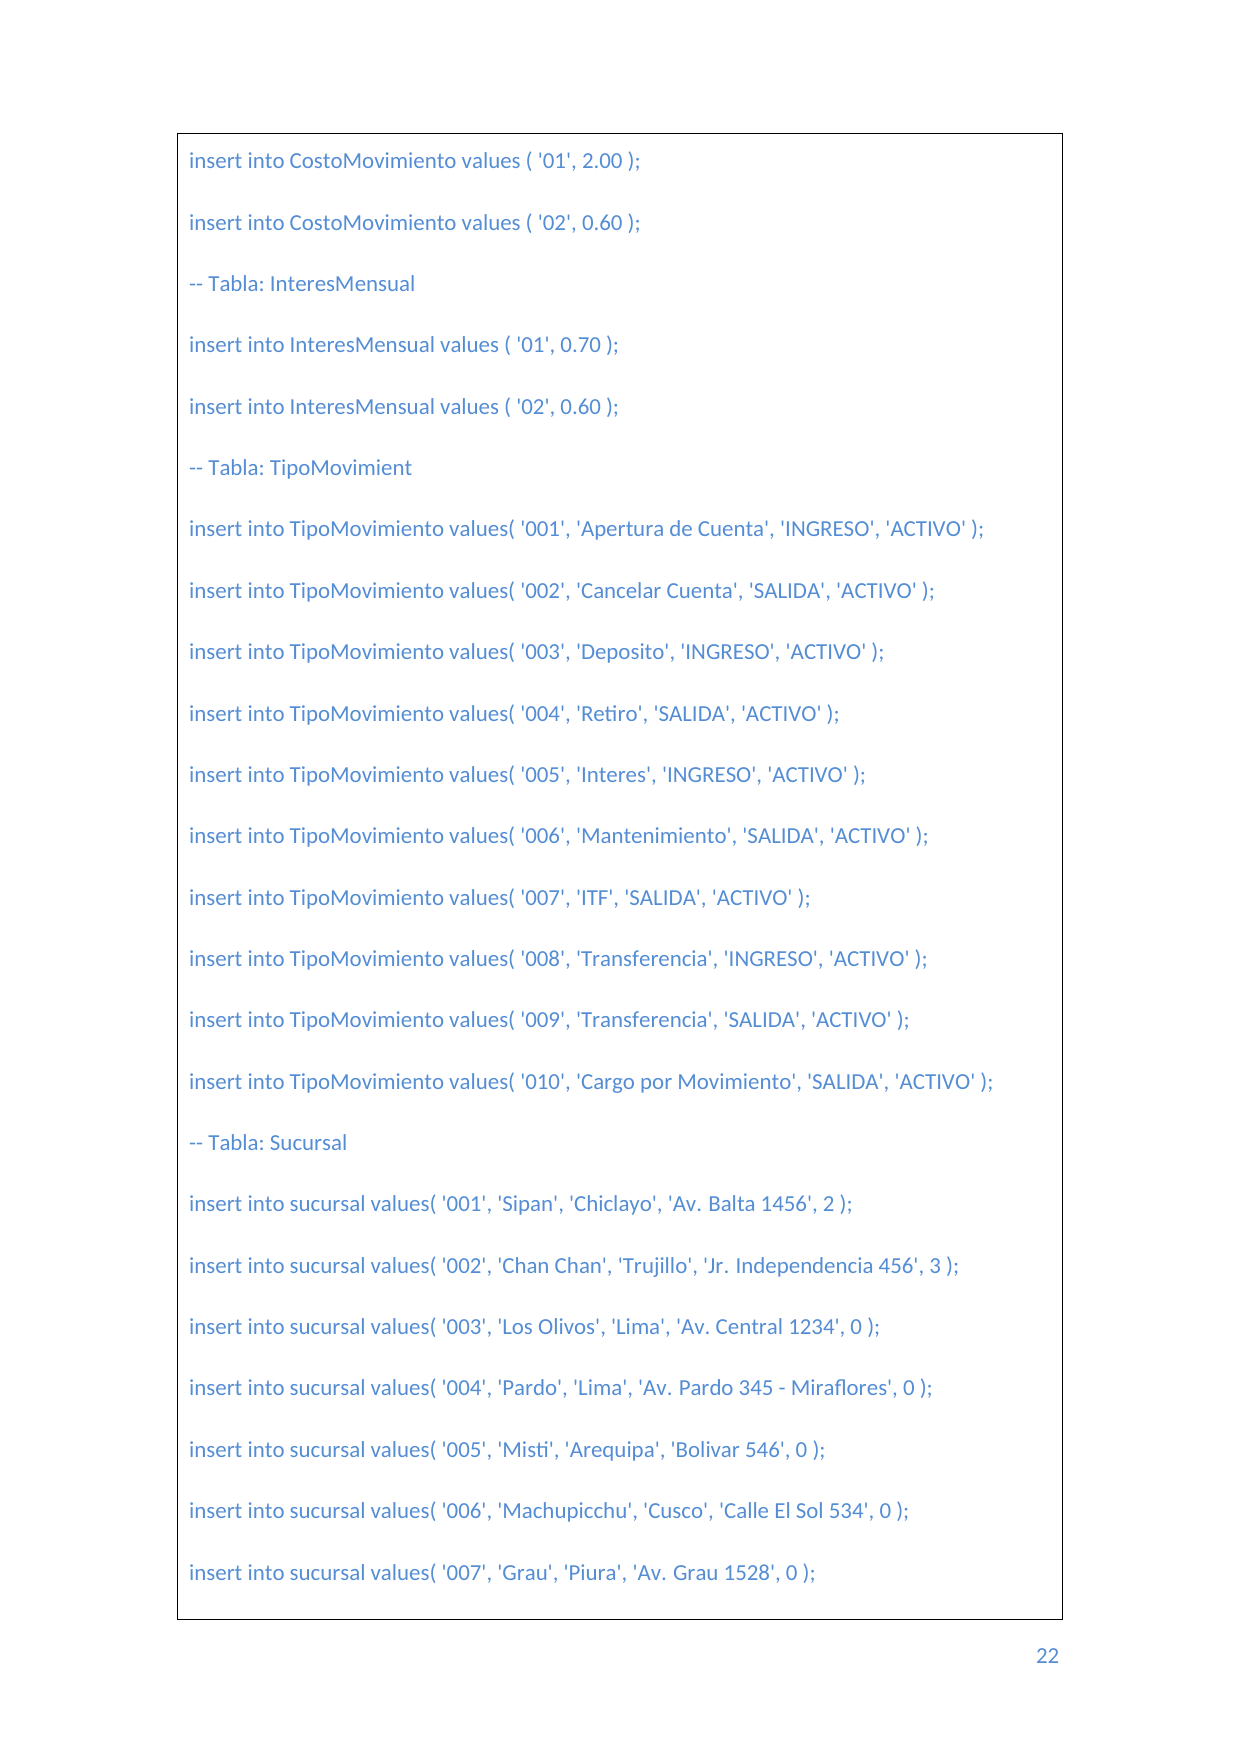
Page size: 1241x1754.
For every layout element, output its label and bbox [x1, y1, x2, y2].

table_header [178, 134, 1062, 1619]
